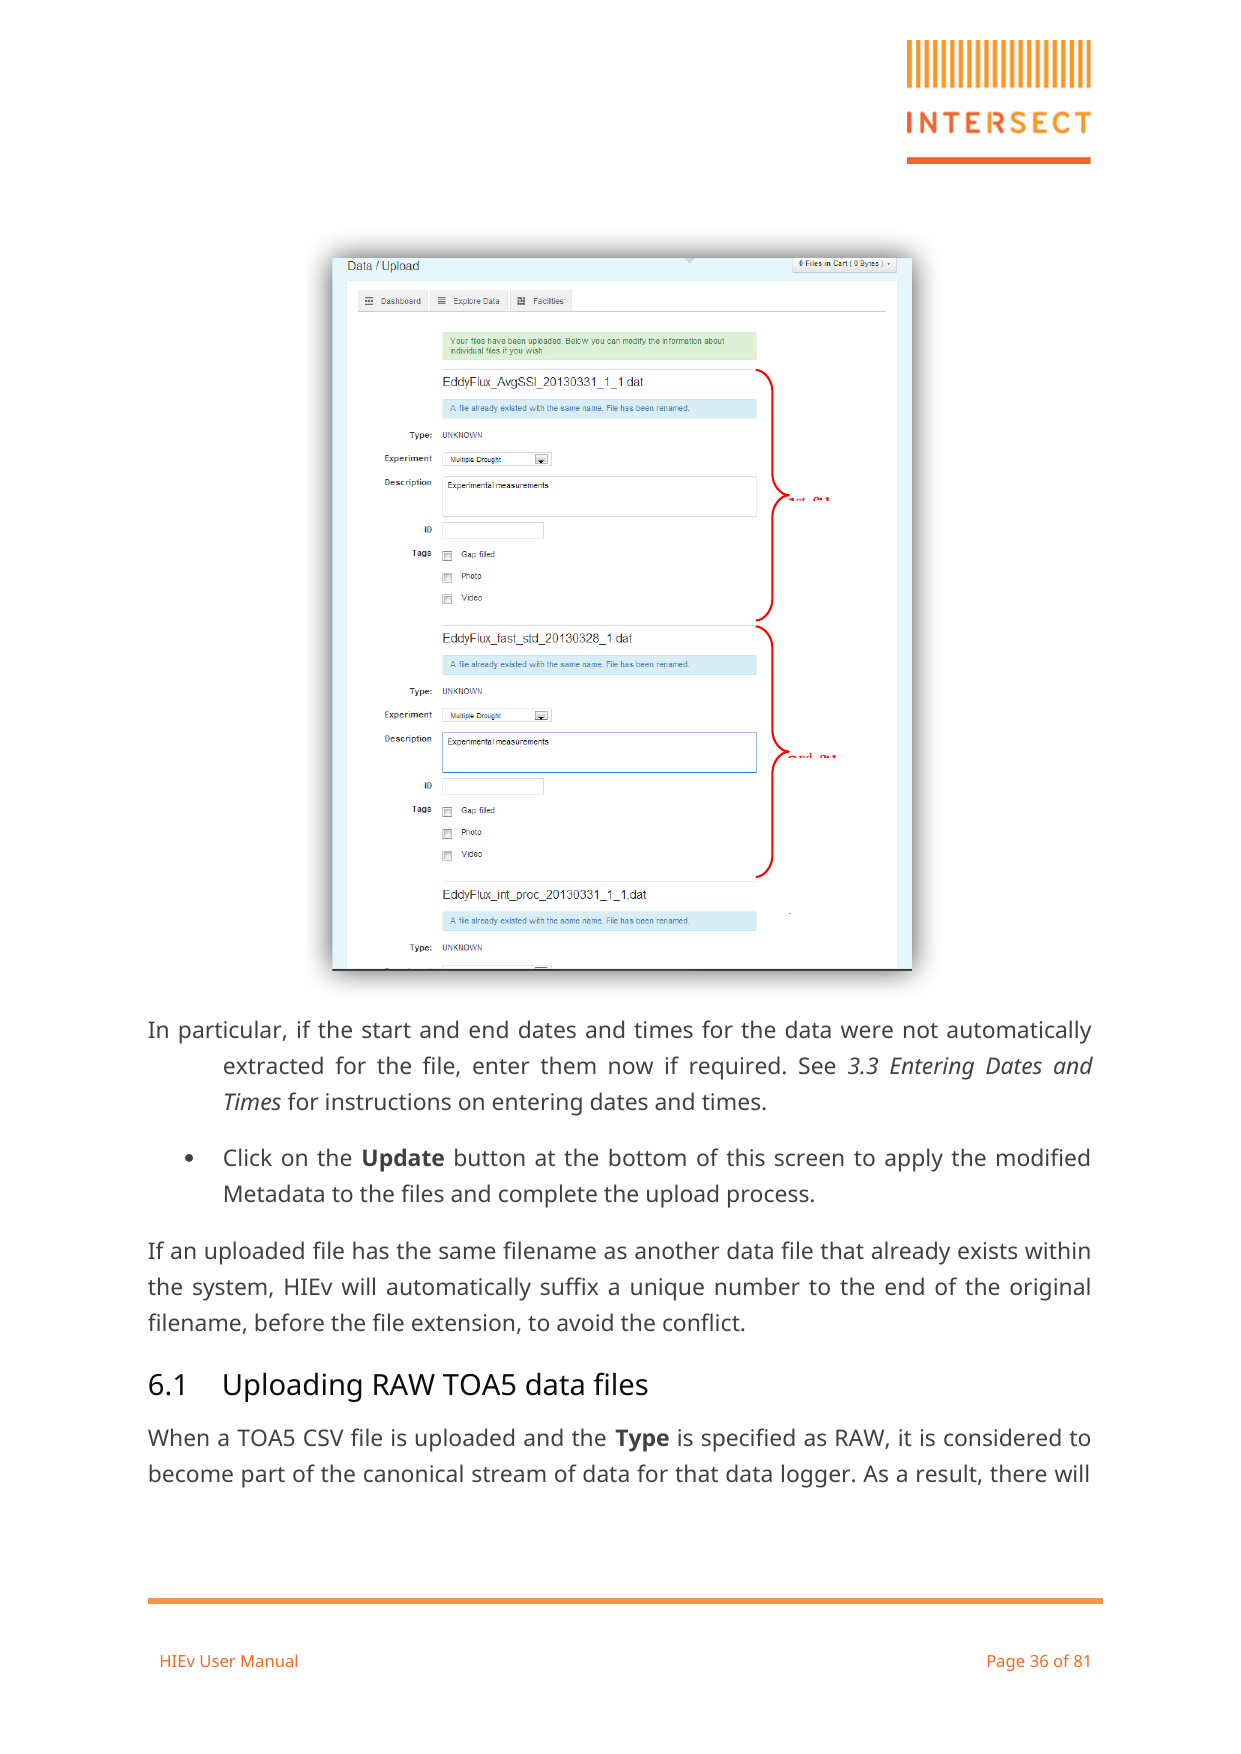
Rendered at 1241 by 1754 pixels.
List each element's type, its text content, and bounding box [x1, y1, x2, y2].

subtitle Uploading RAW TOA5 data files [148, 1364, 1092, 1403]
picture [905, 38, 1093, 166]
picture [332, 258, 912, 971]
list Click on the Update button at the bottom of this screen to apply the modified Metadata to the files and complete the upload process. [185, 1142, 1092, 1209]
text If an uploaded file has the same filename as another data file that already exists within the system, HIEv will automatically suffix a unique number to the end of the original filename, before the file extension, to avoid the conflict. [148, 1235, 1092, 1338]
